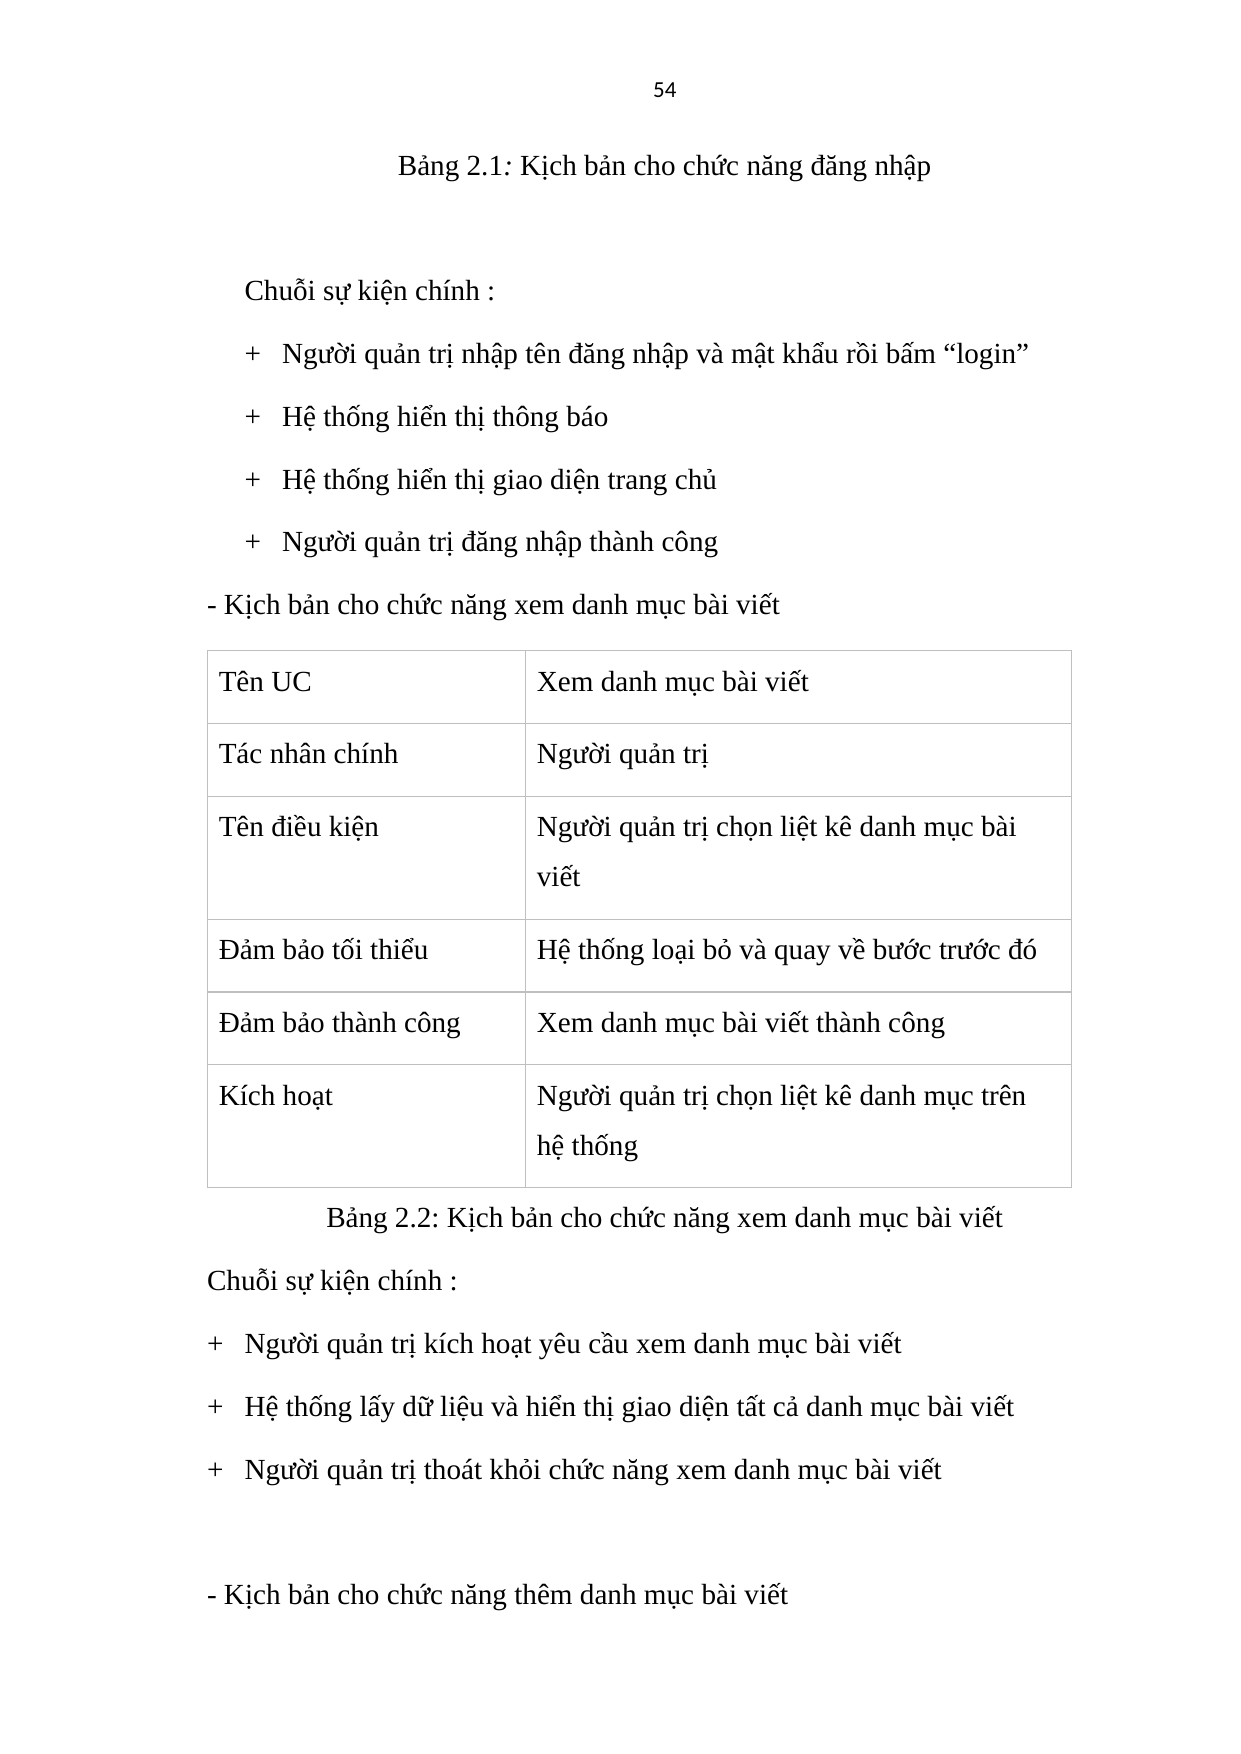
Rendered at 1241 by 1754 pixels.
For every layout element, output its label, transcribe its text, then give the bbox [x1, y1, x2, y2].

text - Kịch bản cho chức năng thêm danh mục bài viết [207, 1577, 1122, 1611]
text Bảng 2.1: Kịch bản cho chức năng đăng nhập [207, 148, 1122, 181]
table_cell Kích hoạt [208, 1065, 525, 1187]
text Bảng 2.2: Kịch bản cho chức năng xem danh mục bài viết [207, 1201, 1122, 1234]
table_cell Xem danh mục bài viết thành công [526, 993, 1071, 1064]
list Hệ thống lấy dữ liệu và hiển thị giao diện tất cả danh mục bài viết [207, 1389, 1122, 1423]
list Người quản trị thoát khỏi chức năng xem danh mục bài viết [207, 1452, 1122, 1485]
text Chuỗi sự kiện chính : [207, 273, 1122, 307]
table_header Tên UC [208, 651, 525, 723]
list Hệ thống hiển thị giao diện trang chủ [244, 462, 1122, 495]
table_cell Đảm bảo tối thiểu [208, 920, 525, 991]
list Người quản trị đăng nhập thành công [244, 524, 1122, 558]
table_cell Tên điều kiện [208, 797, 525, 919]
table_cell Người quản trị chọn liệt kê danh mục bài viết [526, 797, 1071, 919]
table_cell Tác nhân chính [208, 724, 525, 796]
list Hệ thống hiển thị thông báo [244, 399, 1122, 432]
table_cell Đảm bảo thành công [208, 993, 525, 1064]
text - Kịch bản cho chức năng xem danh mục bài viết [207, 587, 1122, 621]
table_cell Người quản trị [526, 724, 1071, 796]
text Chuỗi sự kiện chính : [207, 1263, 1122, 1297]
table_cell Hệ thống loại bỏ và quay về bước trước đó [526, 920, 1071, 991]
list Người quản trị nhập tên đăng nhập và mật khẩu rồi bấm “login” [244, 336, 1122, 370]
table_header Xem danh mục bài viết [526, 651, 1071, 723]
table_cell Người quản trị chọn liệt kê danh mục trên hệ thống [526, 1065, 1071, 1187]
list Người quản trị kích hoạt yêu cầu xem danh mục bài viết [207, 1326, 1122, 1360]
